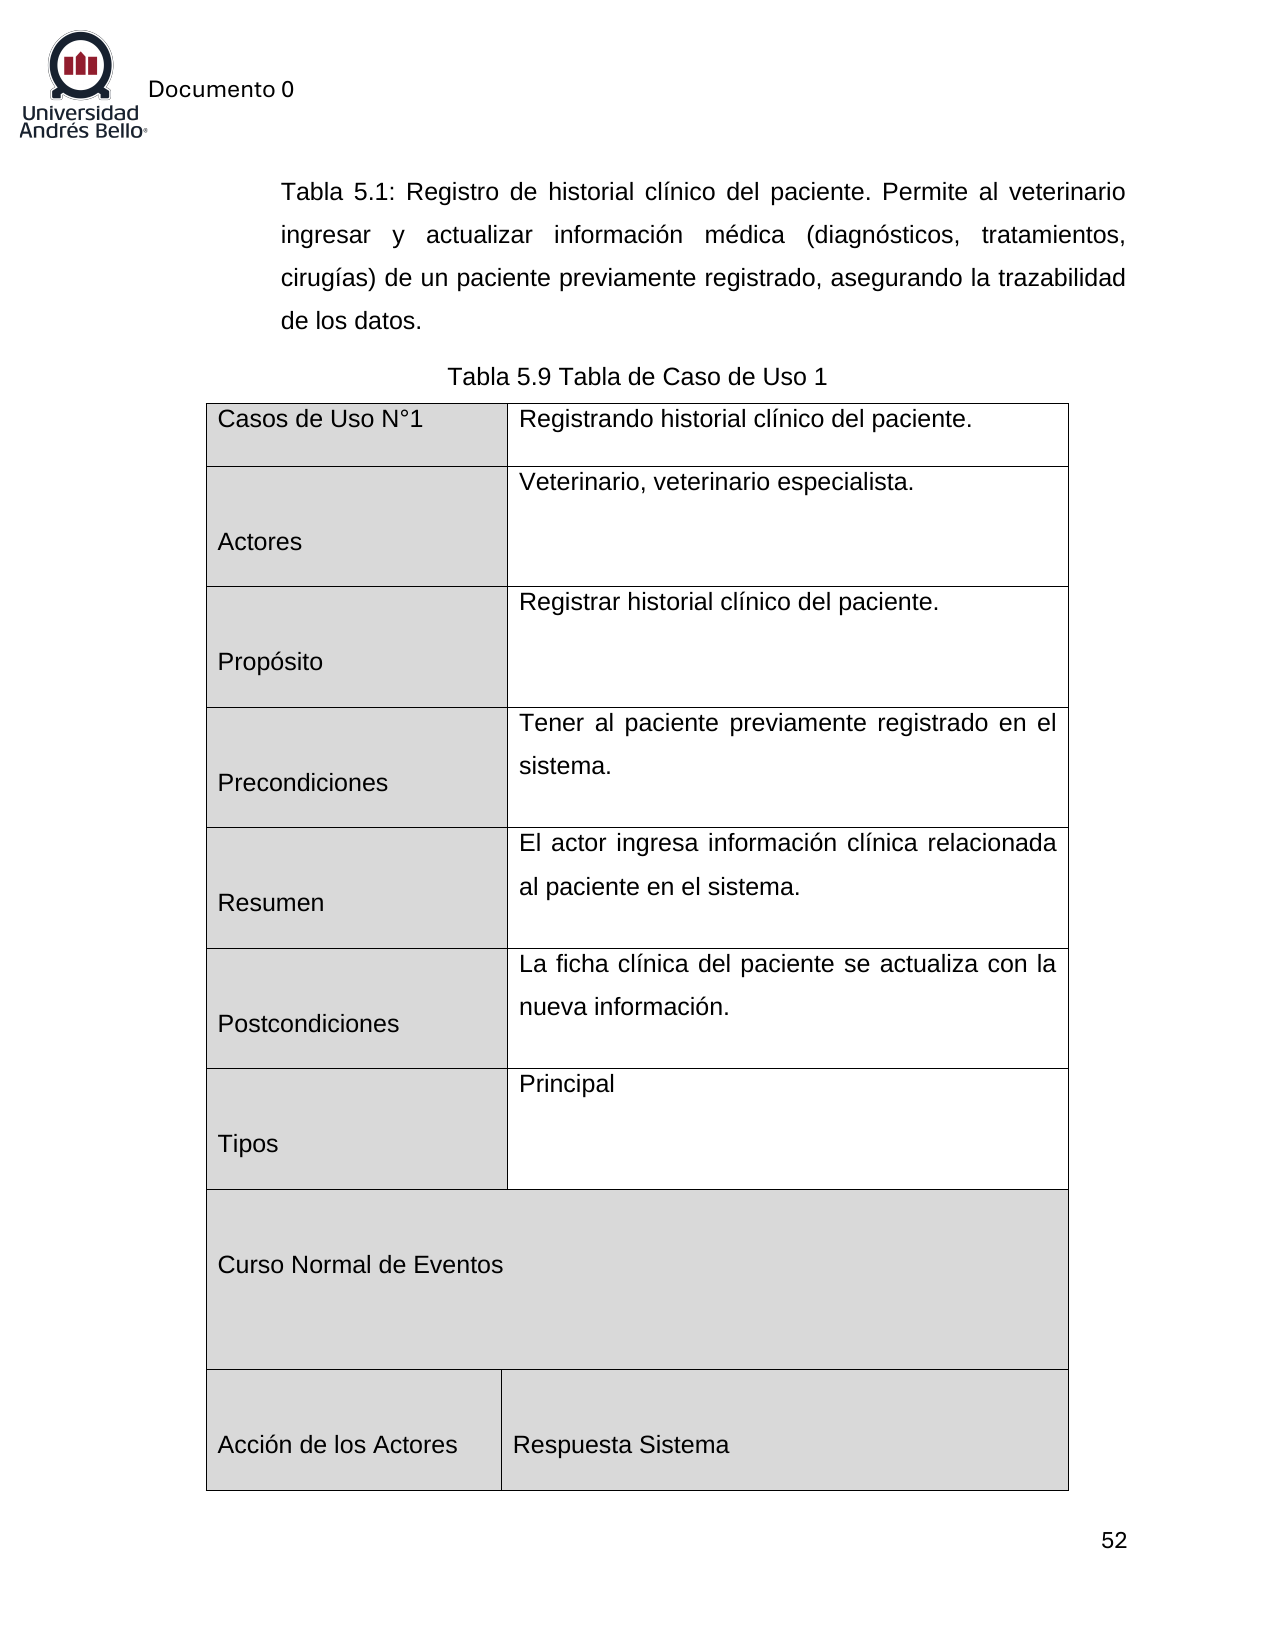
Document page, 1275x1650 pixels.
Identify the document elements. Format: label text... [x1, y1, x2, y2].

table_cell Principal [508, 1069, 1068, 1189]
table_header Registrando historial clínico del paciente. [508, 404, 1068, 466]
table_cell Propósito [207, 587, 507, 707]
table_cell Veterinario, veterinario especialista. [508, 467, 1068, 586]
table_cell El actor ingresa información clínica relacionada al paciente en el sistema. [508, 828, 1068, 948]
table_cell Postcondiciones [207, 949, 507, 1068]
table_cell Respuesta Sistema [502, 1370, 1068, 1490]
table_header Casos de Uso N°1 [207, 404, 507, 466]
table_cell Tener al paciente previamente registrado en el sistema. [508, 708, 1068, 827]
table_cell Precondiciones [207, 708, 507, 827]
table_cell La ficha clínica del paciente se actualiza con la nueva información. [508, 949, 1068, 1068]
table_cell Acción de los Actores [207, 1370, 501, 1490]
table_cell Resumen [207, 828, 507, 948]
picture [19, 30, 148, 138]
text Tabla 5.1: Registro de historial clínico del paciente. Permite al veterinario ingresar y actualizar información médica (diagnósticos, tratamientos, cirugías) de un paciente previamente registrado, asegurando la trazabilidad de los datos. [281, 177, 1127, 335]
table_cell Actores [207, 467, 507, 586]
table_cell Registrar historial clínico del paciente. [508, 587, 1068, 707]
table_cell Curso Normal de Eventos [207, 1190, 1068, 1369]
table_cell Tipos [207, 1069, 507, 1189]
